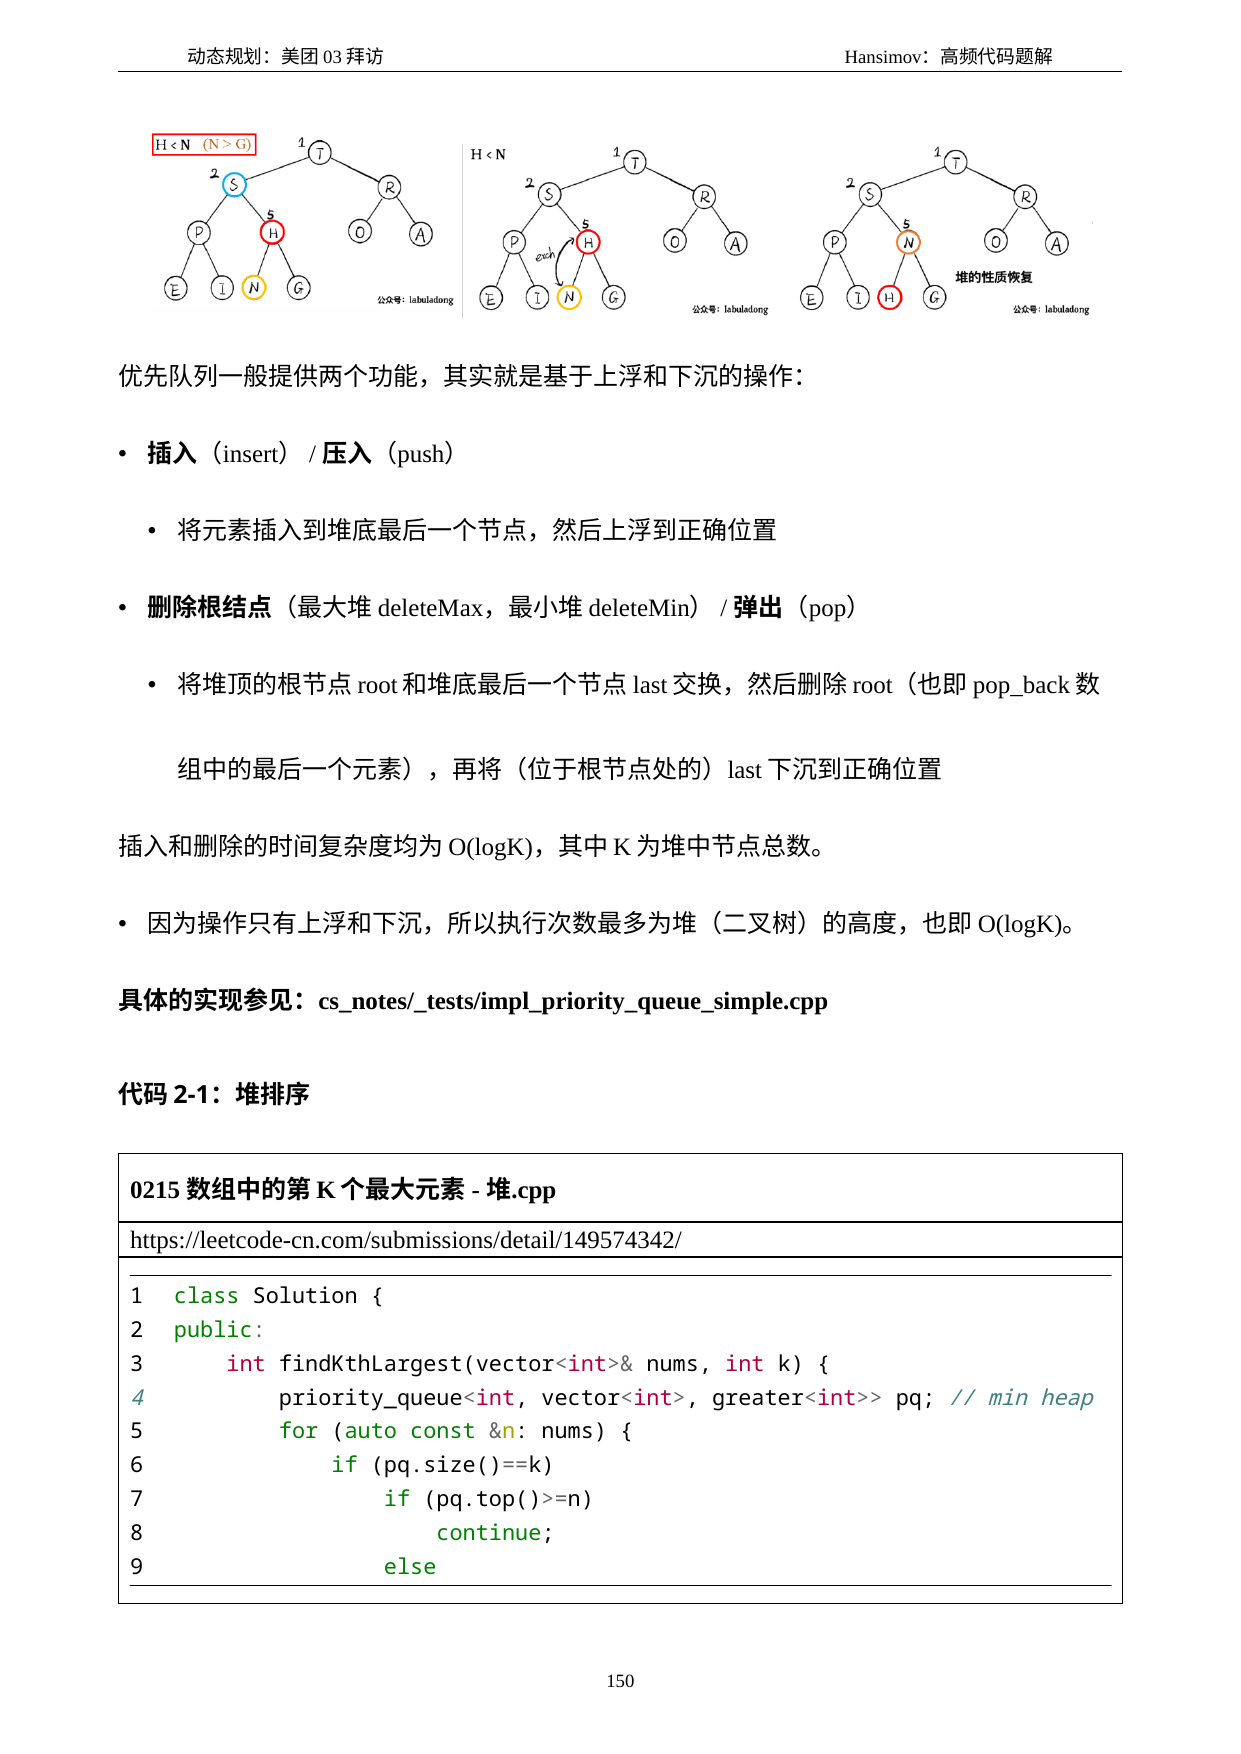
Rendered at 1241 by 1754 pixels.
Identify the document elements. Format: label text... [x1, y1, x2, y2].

text 插入（insert） / 压入（push） [118, 418, 1122, 486]
picture [147, 130, 1093, 318]
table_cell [119, 1258, 1122, 1603]
text 将元素插入到堆底最后一个节点，然后上浮到正确位置 [148, 495, 1122, 563]
table_header 0215 数组中的第K个最大元素 - 堆.cpp [119, 1154, 1122, 1221]
text 插入和删除的时间复杂度均为O(logK)，其中K为堆中节点总数。 [118, 811, 1122, 878]
table_cell https://leetcode-cn.com/submissions/detail/149574342/ [119, 1223, 1122, 1256]
text 具体的实现参见：cs_notes/_tests/impl_priority_queue_simple.cpp [118, 964, 1122, 1032]
text 优先队列一般提供两个功能，其实就是基于上浮和下沉的操作： [118, 341, 1122, 409]
text 因为操作只有上浮和下沉，所以执行次数最多为堆（二叉树）的高度，也即O(logK)。 [118, 888, 1122, 956]
text 将堆顶的根节点root和堆底最后一个节点last交换，然后删除root（也即pop_back数组中的最后一个元素），再将（位于根节点处的）last下沉到正确位置 [148, 649, 1122, 802]
subtitle 代码2-1：堆排序 [118, 1058, 1097, 1126]
text 删除根结点（最大堆deleteMax，最小堆deleteMin） / 弹出（pop） [118, 572, 1122, 640]
